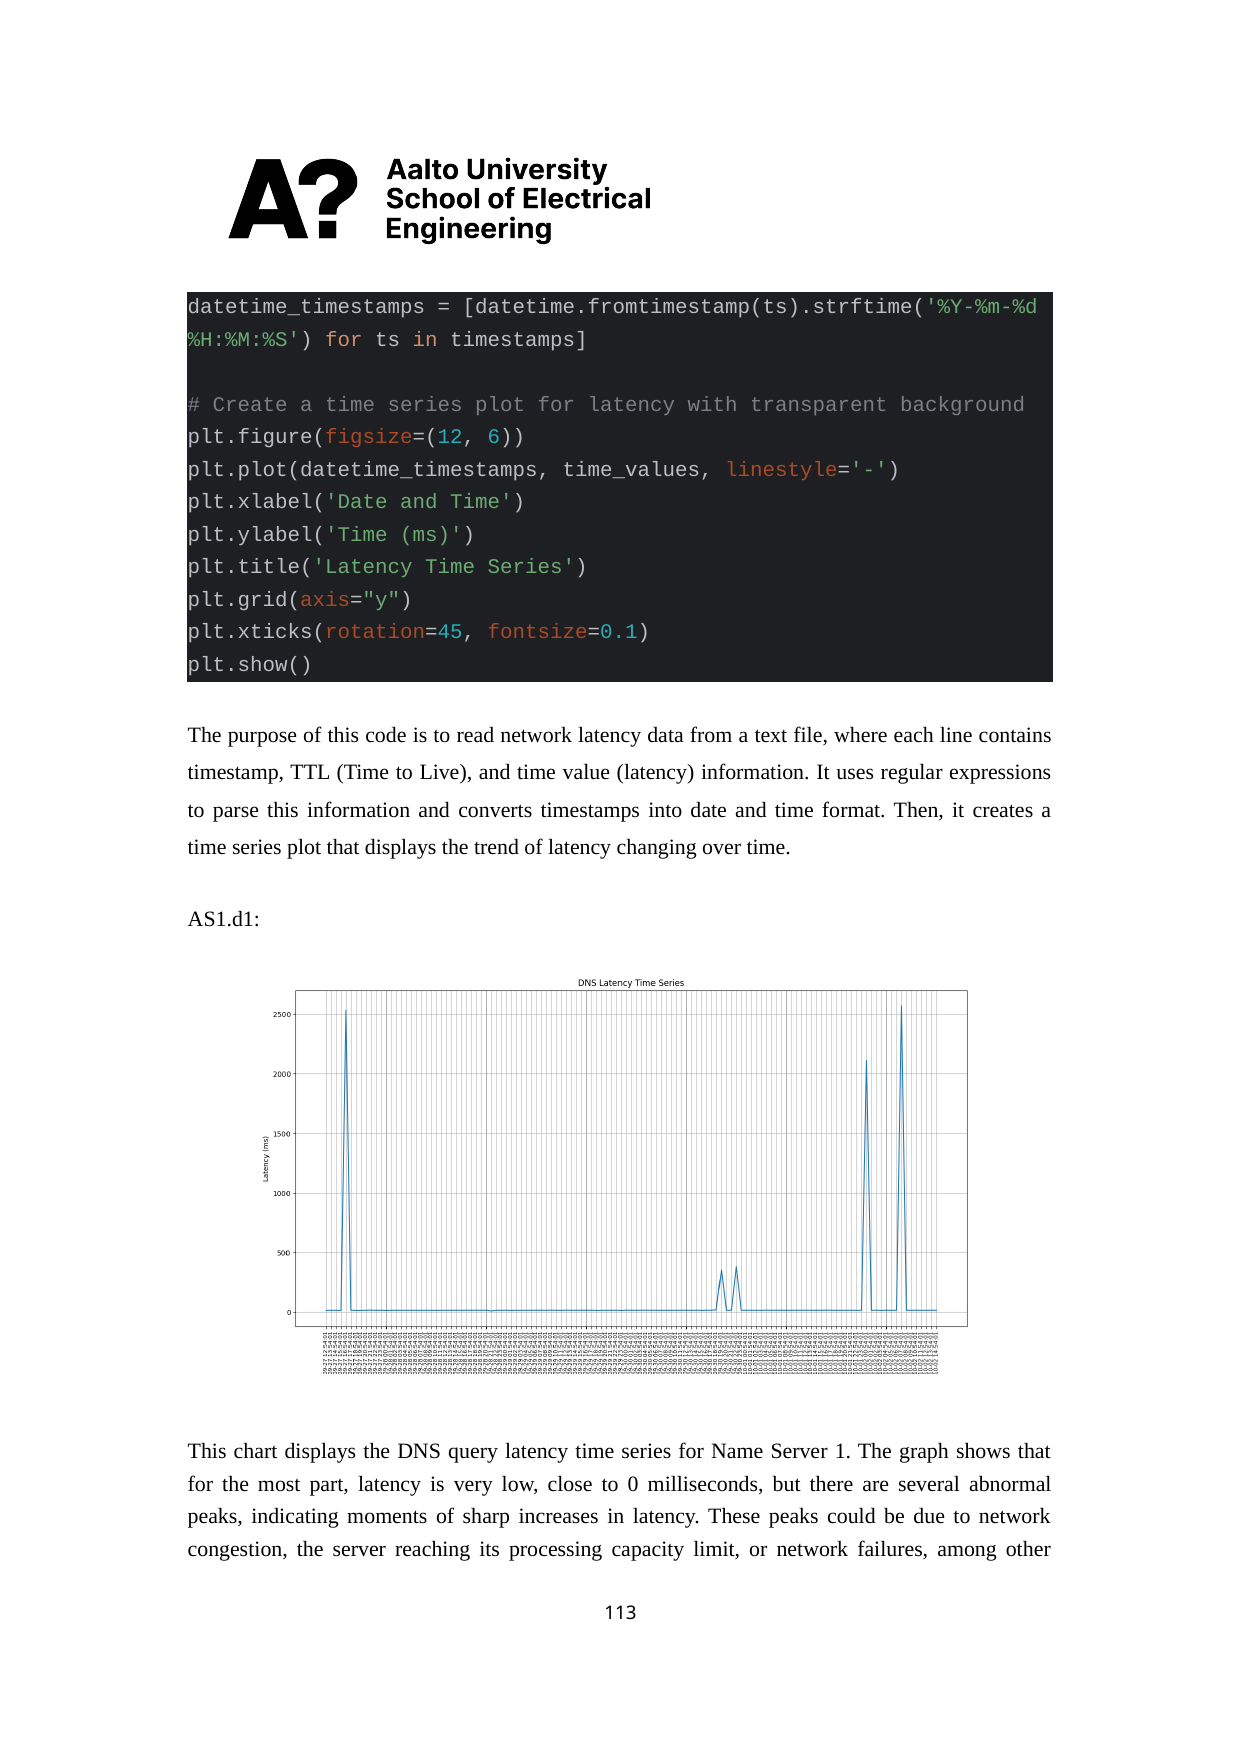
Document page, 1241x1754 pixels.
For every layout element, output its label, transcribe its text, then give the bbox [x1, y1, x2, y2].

picture [187, 938, 1053, 1374]
text AS1.d1: [187, 903, 1053, 935]
text The purpose of this code is to read network latency data from a text file, where each line contains timestamp, TTL (Time to Live), and time value (latency) information. It uses regular expressions to parse this information and converts timestamps into date and time format. Then, it creates a time series plot that displays the trend of latency changing over time. [187, 718, 1053, 863]
picture [187, 114, 695, 285]
